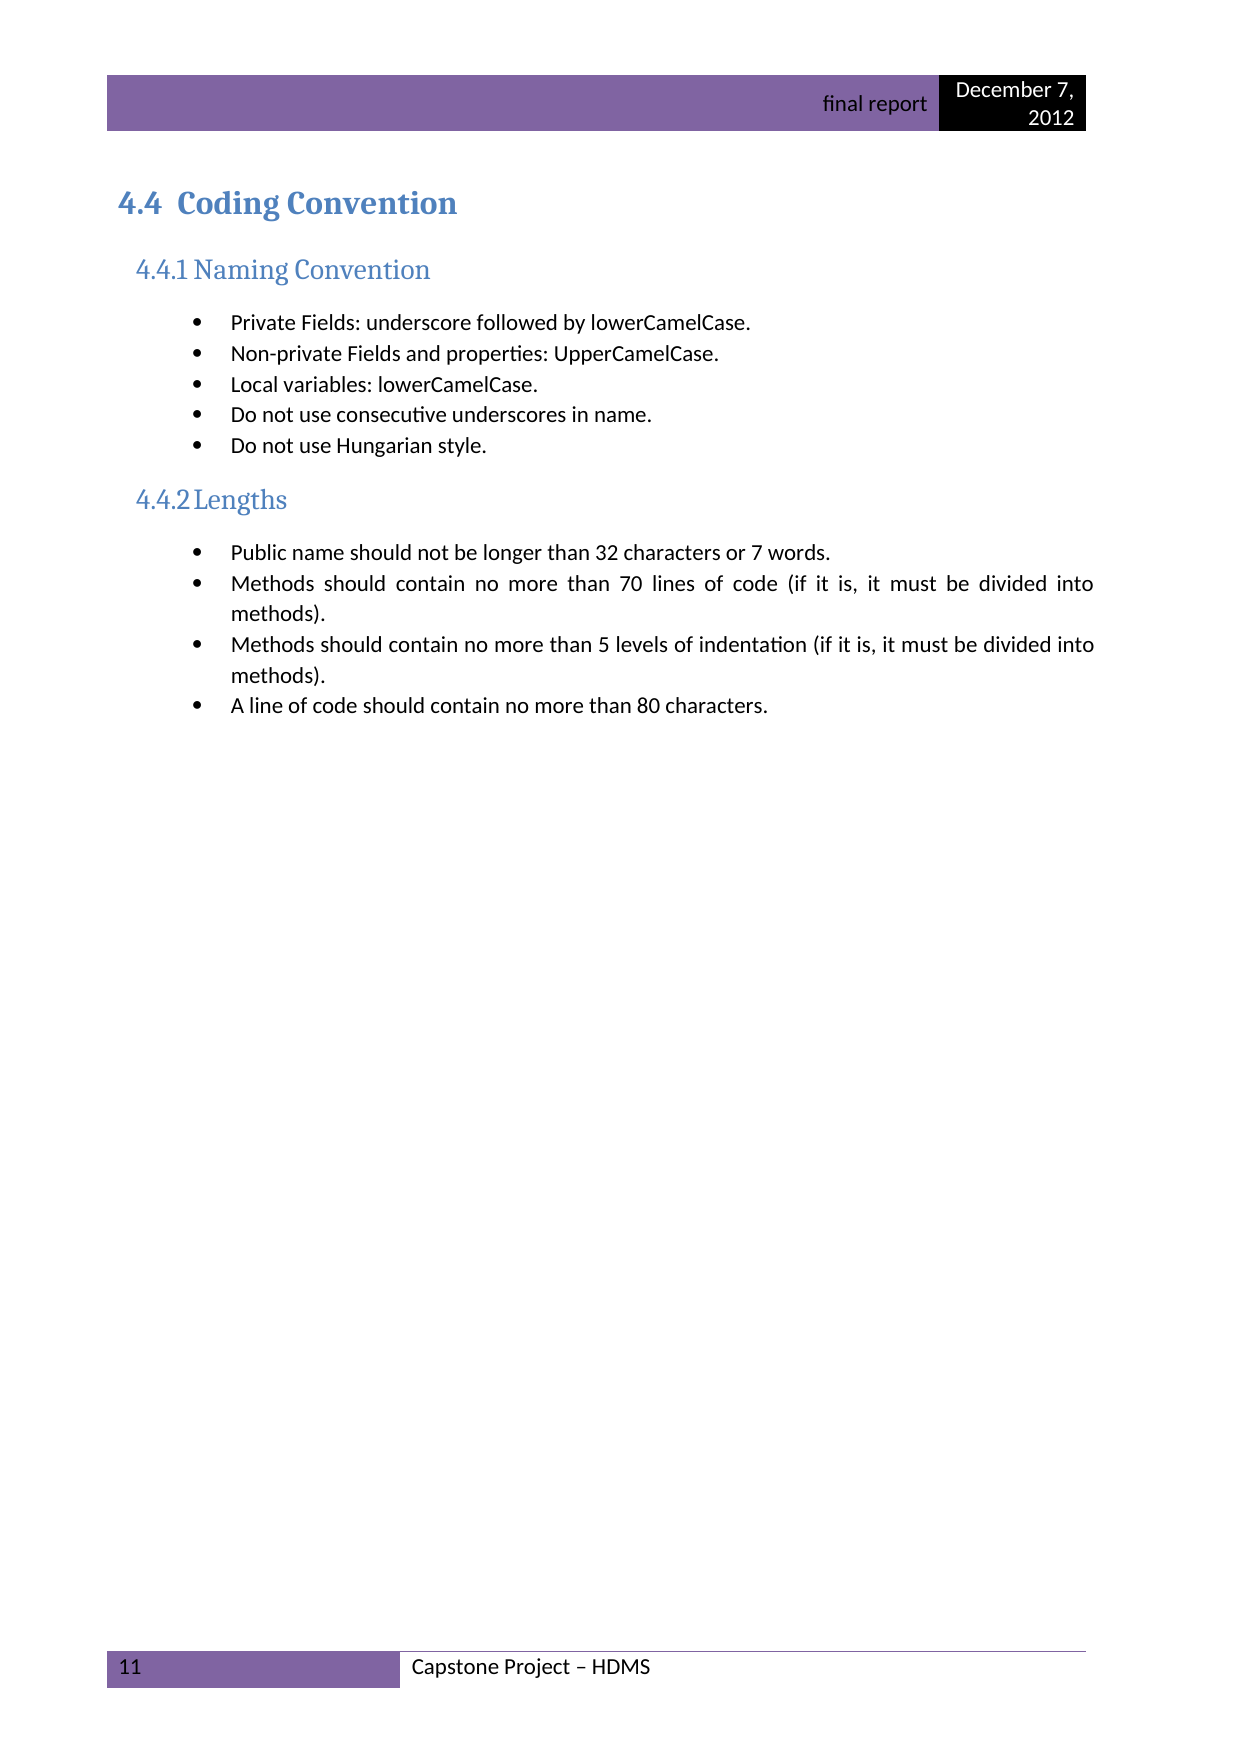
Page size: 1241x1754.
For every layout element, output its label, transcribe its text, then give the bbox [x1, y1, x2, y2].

subtitle Coding Convention [118, 184, 1097, 222]
list Methods should contain no more than 70 lines of code (if it is, it must be divided into methods). [193, 569, 1097, 627]
list Methods should contain no more than 5 levels of indentation (if it is, it must be divided into methods). [193, 630, 1097, 689]
list Public name should not be longer than 32 characters or 7 words. [193, 538, 1097, 566]
list Local variables: lowerCamelCase. [193, 370, 1097, 398]
list Private Fields: underscore followed by lowerCamelCase. [193, 308, 1097, 336]
subtitle Lengths [136, 483, 1097, 516]
list A line of code should contain no more than 80 characters. [193, 692, 1097, 720]
list Non-private Fields and properties: UpperCamelCase. [193, 339, 1097, 367]
list Do not use Hungarian style. [193, 431, 1097, 459]
subtitle Naming Convention [136, 253, 1097, 287]
list Do not use consecutive underscores in name. [193, 401, 1097, 428]
